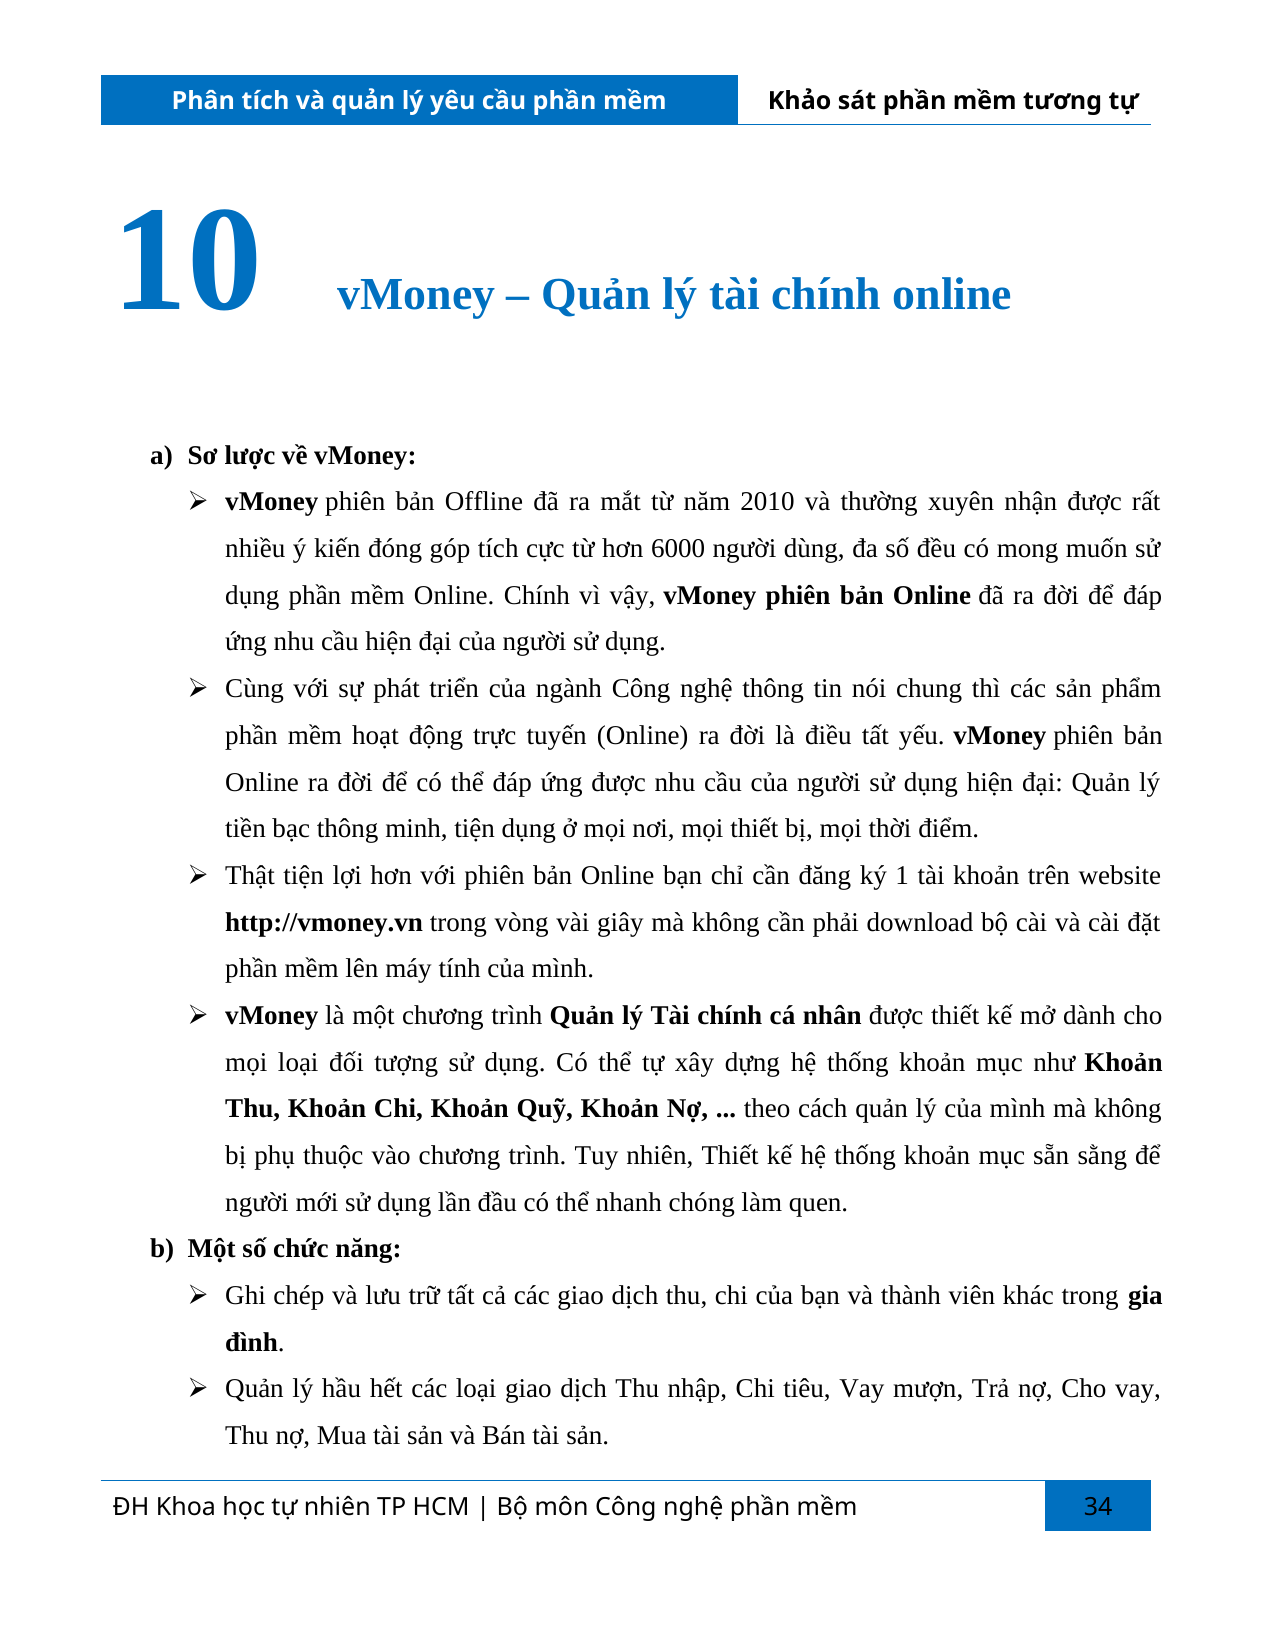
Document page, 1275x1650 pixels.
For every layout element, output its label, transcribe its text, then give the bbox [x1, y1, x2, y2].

list vMoney là một chương trình Quản lý Tài chính cá nhân được thiết kế mở dành cho mọi loại đối tượng sử dụng. Có thể tự xây dựng hệ thống khoản mục như Khoản Thu, Khoản Chi, Khoản Quỹ, Khoản Nợ, ... theo cách quản lý của mình mà không bị phụ thuộc vào chương trình. Tuy nhiên, Thiết kế hệ thống khoản mục sẵn sằng để người mới sử dụng lần đầu có thể nhanh chóng làm quen. [187, 999, 1162, 1217]
list Sơ lược về vMoney: [150, 439, 1162, 470]
subtitle vMoney – Quản lý tài chính online [112, 169, 1162, 342]
list vMoney phiên bản Offline đã ra mắt từ năm 2010 và thường xuyên nhận được rất nhiều ý kiến đóng góp tích cực từ hơn 6000 người dùng, đa số đều có mong muốn sử dụng phần mềm Online. Chính vì vậy, vMoney phiên bản Online đã ra đời để đáp ứng nhu cầu hiện đại của người sử dụng. [187, 485, 1162, 657]
list Một số chức năng: [150, 1232, 1162, 1264]
list Quản lý hầu hết các loại giao dịch Thu nhập, Chi tiêu, Vay mượn, Trả nợ, Cho vay, Thu nợ, Mua tài sản và Bán tài sản. [187, 1373, 1162, 1451]
list Cùng với sự phát triển của ngành Công nghệ thông tin nói chung thì các sản phẩm phần mềm hoạt động trực tuyến (Online) ra đời là điều tất yếu. vMoney phiên bản Online ra đời để có thể đáp ứng được nhu cầu của người sử dụng hiện đại: Quản lý tiền bạc thông minh, tiện dụng ở mọi nơi, mọi thiết bị, mọi thời điểm. [187, 672, 1162, 843]
list Ghi chép và lưu trữ tất cả các giao dịch thu, chi của bạn và thành viên khác trong gia đình. [187, 1279, 1162, 1357]
list Thật tiện lợi hơn với phiên bản Online bạn chỉ cần đăng ký 1 tài khoản trên website http://vmoney.vn trong vòng vài giây mà không cần phải download bộ cài và cài đặt phần mềm lên máy tính của mình. [187, 859, 1162, 983]
